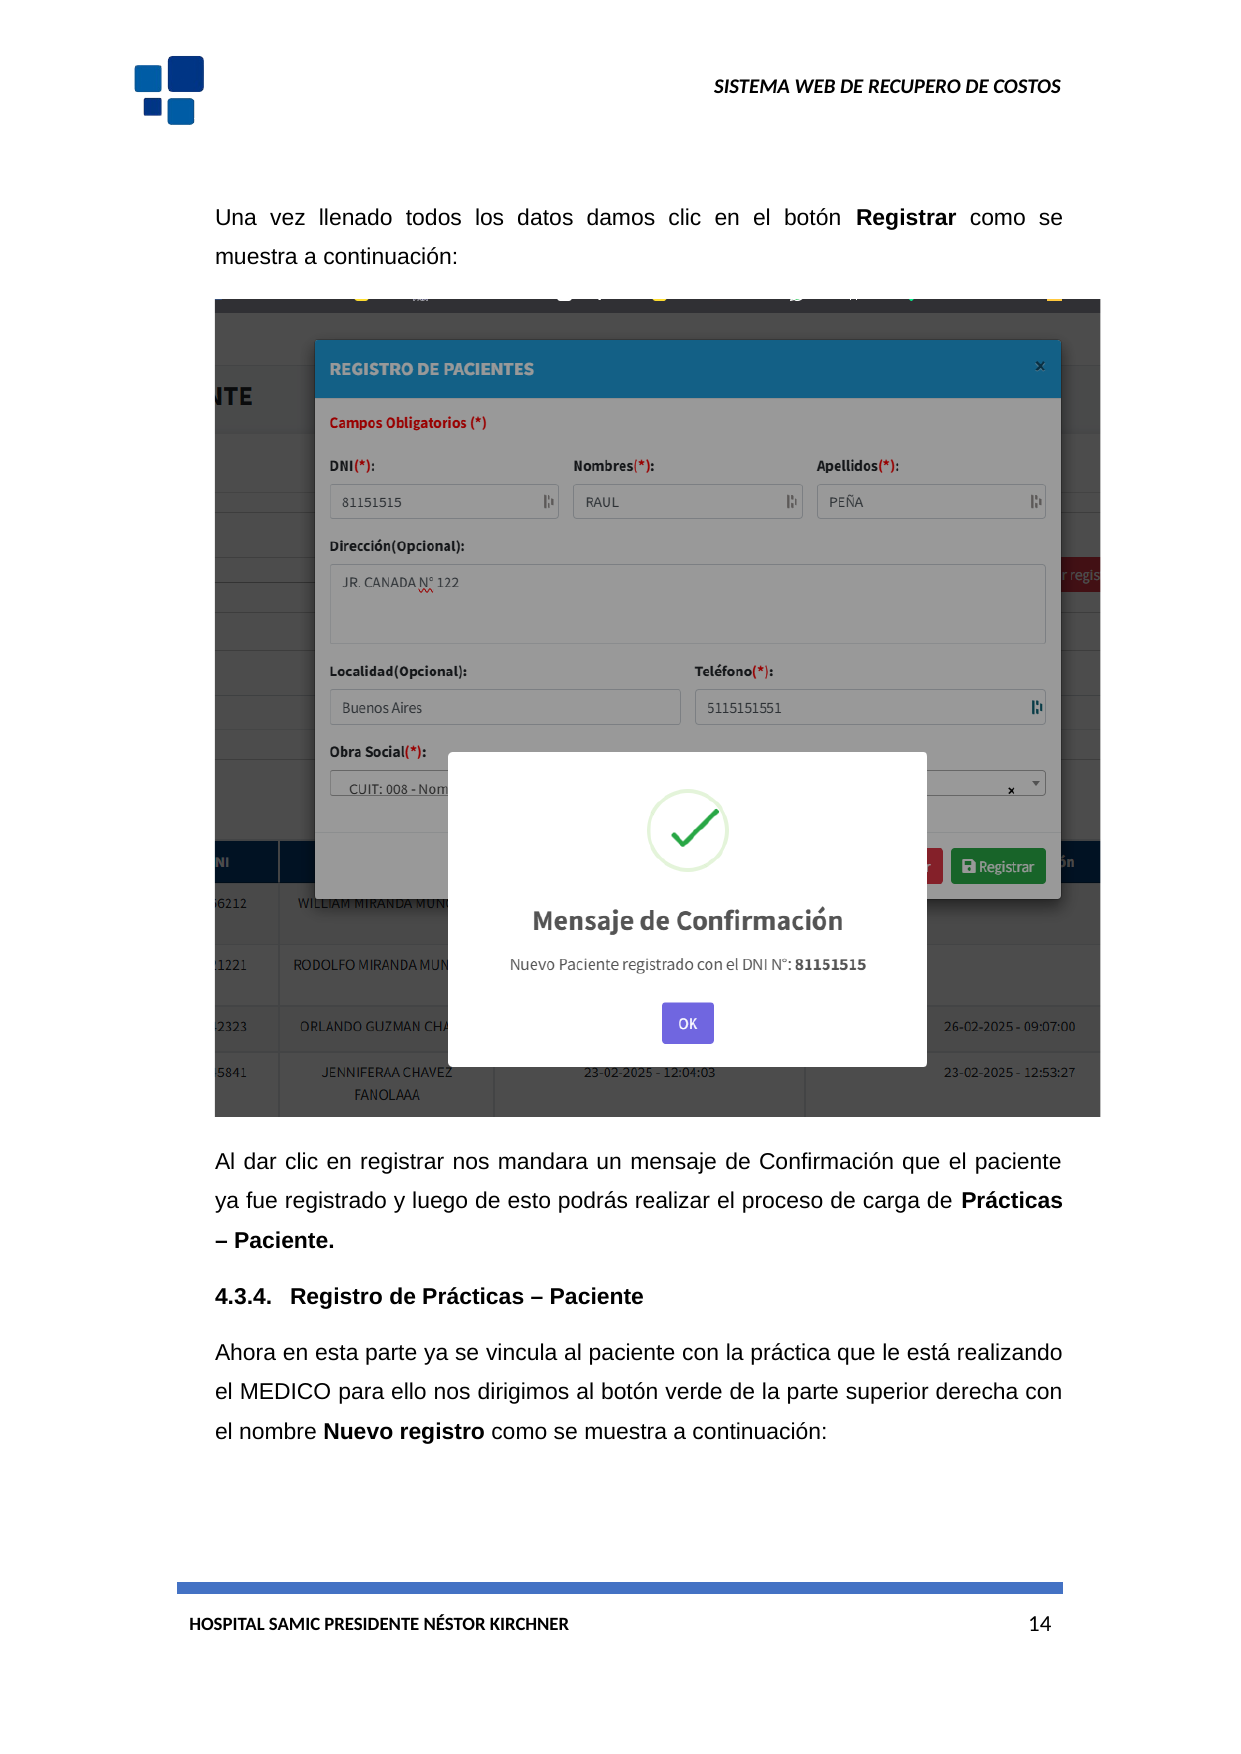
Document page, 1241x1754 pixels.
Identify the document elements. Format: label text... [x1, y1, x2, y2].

text Una vez llenado todos los datos damos clic en el botón Registrar como se muestra a continuación: [215, 204, 1063, 269]
subtitle Registro de Prácticas – Paciente [215, 1283, 1063, 1309]
picture [214, 299, 1101, 1117]
text Al dar clic en registrar nos mandara un mensaje de Confirmación que el paciente ya fue registrado y luego de esto podrás realizar el proceso de carga de Prácticas – Paciente. [215, 1148, 1063, 1253]
text Ahora en esta parte ya se vincula al paciente con la práctica que le está realizando el MEDICO para ello nos dirigimos al botón verde de la parte superior derecha con el nombre Nuevo registro como se muestra a continuación: [215, 1339, 1063, 1444]
picture [127, 50, 207, 125]
